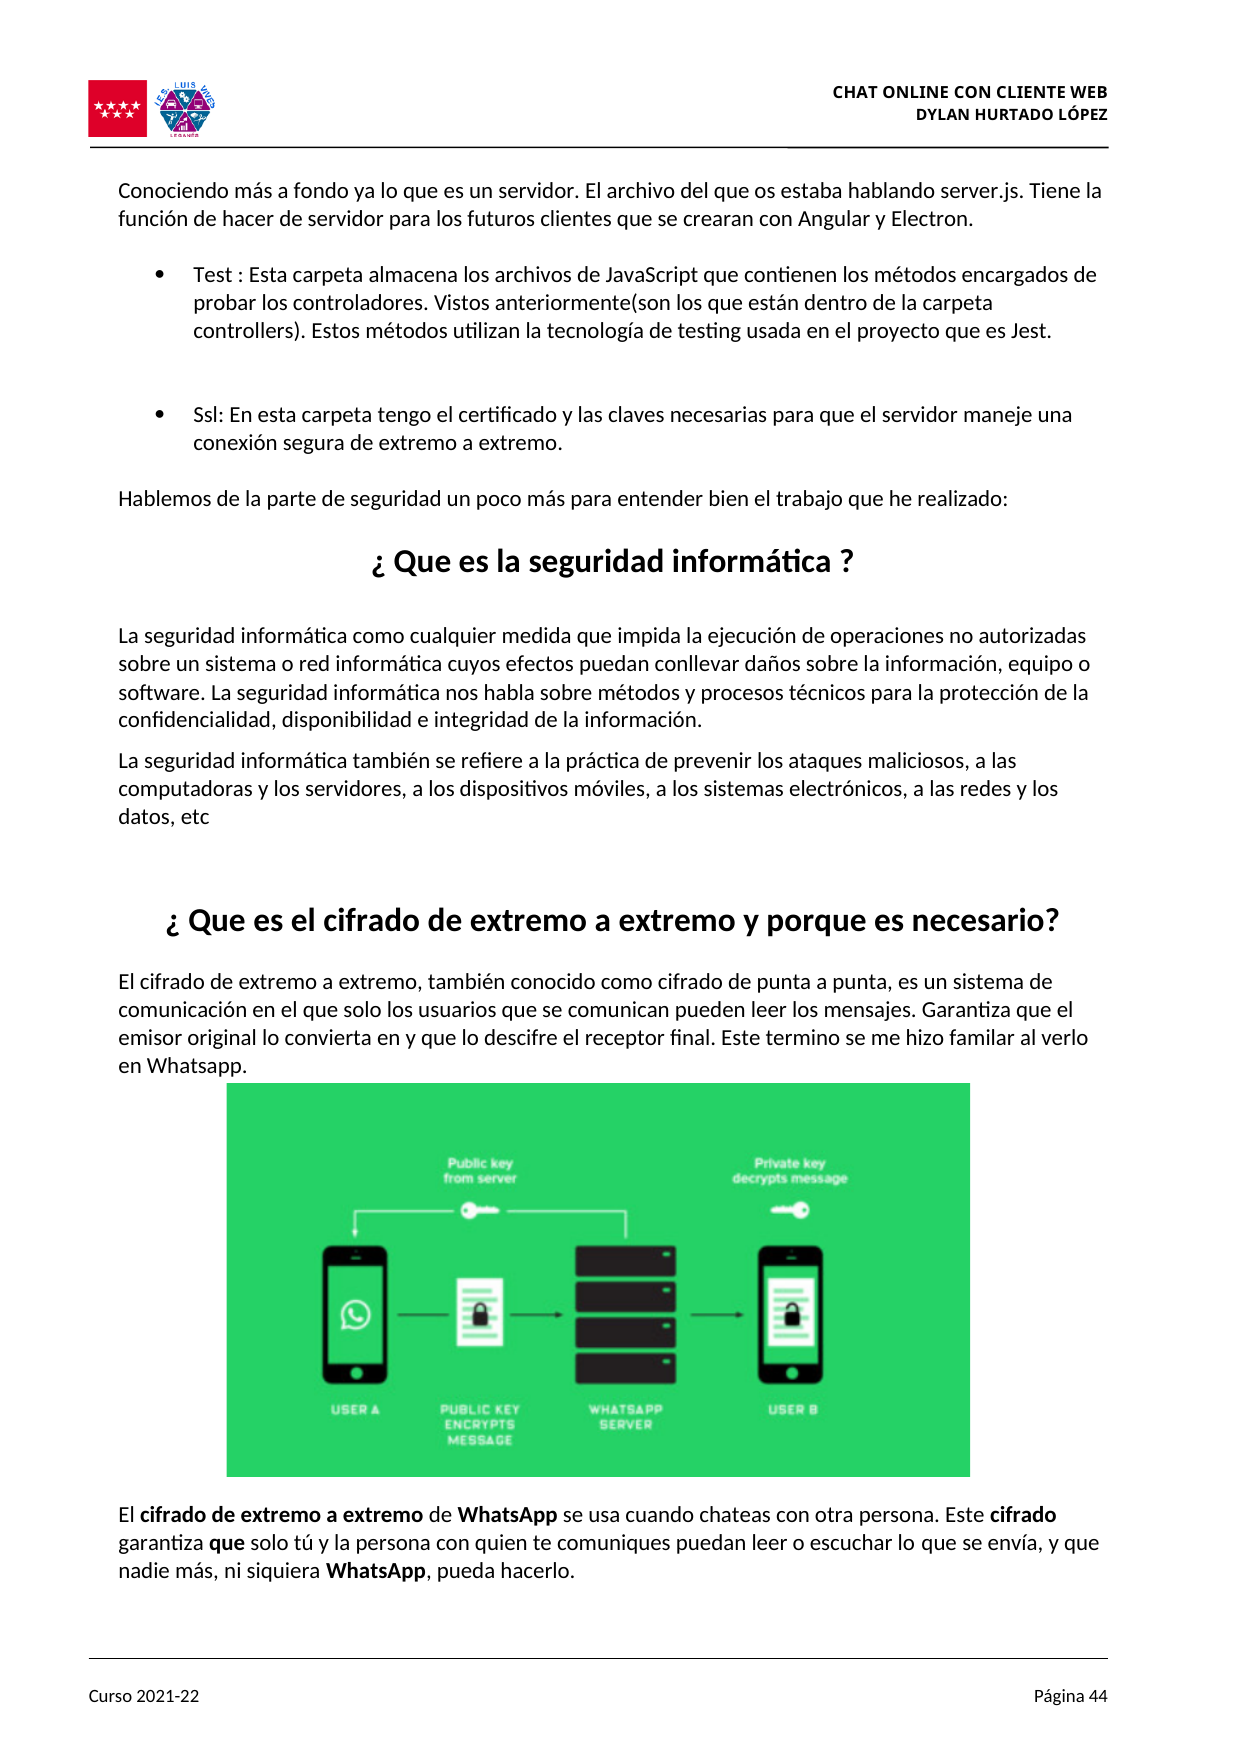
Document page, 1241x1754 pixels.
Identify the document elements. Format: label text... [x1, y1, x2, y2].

text Hablemos de la parte de seguridad un poco más para entender bien el trabajo que he realizado: [118, 484, 1107, 512]
text ¿ Que es el cifrado de extremo a extremo y porque es necesario? [118, 899, 1107, 939]
text Conociendo más a fondo ya lo que es un servidor. El archivo del que os estaba hablando server.js. Tiene la función de hacer de servidor para los futuros clientes que se crearan con Angular y Electron. [118, 176, 1107, 232]
text El cifrado de extremo a extremo, también conocido como cifrado de punta a punta, es un sistema de comunicación en el que solo los usuarios que se comunican pueden leer los mensajes. Garantiza que el emisor original lo convierta en y que lo descifre el receptor final. Este termino se me hizo familar al verlo en Whatsapp. [118, 967, 1107, 1079]
picture [87, 80, 215, 136]
text La seguridad informática también se refiere a la práctica de prevenir los ataques maliciosos, a las computadoras y los servidores, a los dispositivos móviles, a los sistemas electrónicos, a las redes y los datos, etc [118, 746, 1107, 830]
list Test : Esta carpeta almacena los archivos de JavaScript que contienen los métodos encargados de probar los controladores. Vistos anteriormente(son los que están dentro de la carpeta controllers). Estos métodos utilizan la tecnología de testing usada en el proyecto que es Jest. [156, 260, 1107, 344]
picture [226, 1083, 971, 1477]
text La seguridad informática como cualquier medida que impida la ejecución de operaciones no autorizadas sobre un sistema o red informática cuyos efectos puedan conllevar daños sobre la información, equipo o software. La seguridad informática nos habla sobre métodos y procesos técnicos para la protección de la confidencialidad, disponibilidad e integridad de la información. [118, 622, 1107, 734]
text El cifrado de extremo a extremo de WhatsApp se usa cuando chateas con otra persona. Este cifrado garantiza que solo tú y la persona con quien te comuniques puedan leer o escuchar lo que se envía, y que nadie más, ni siquiera WhatsApp, pueda hacerlo. [118, 1500, 1107, 1584]
text ¿ Que es la seguridad informática ? [118, 540, 1107, 581]
list Ssl: En esta carpeta tengo el certificado y las claves necesarias para que el servidor maneje una conexión segura de extremo a extremo. [156, 400, 1107, 456]
